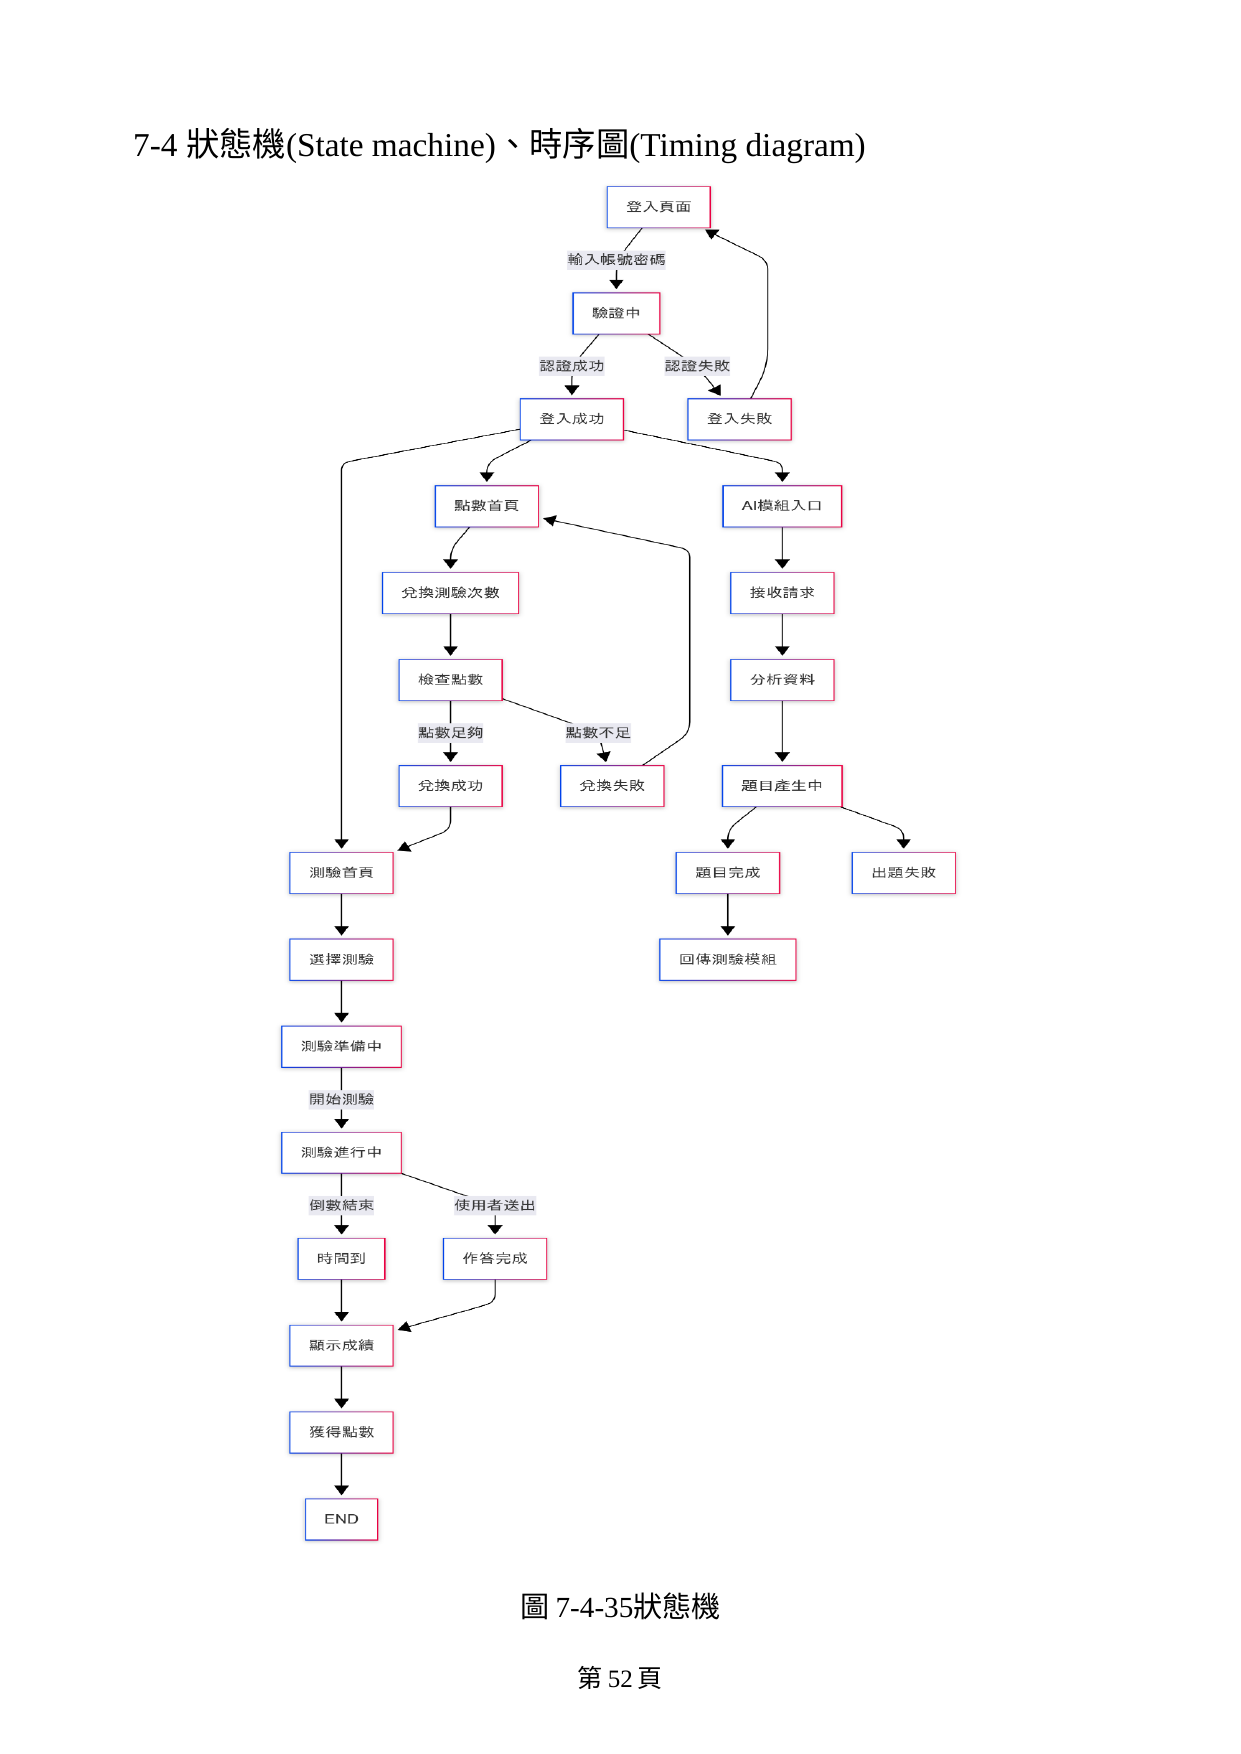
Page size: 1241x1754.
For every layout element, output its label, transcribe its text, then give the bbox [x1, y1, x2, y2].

picture [272, 180, 968, 1554]
subtitle 狀態機(State machine)、時序圖(Timing diagram) [133, 105, 1152, 180]
